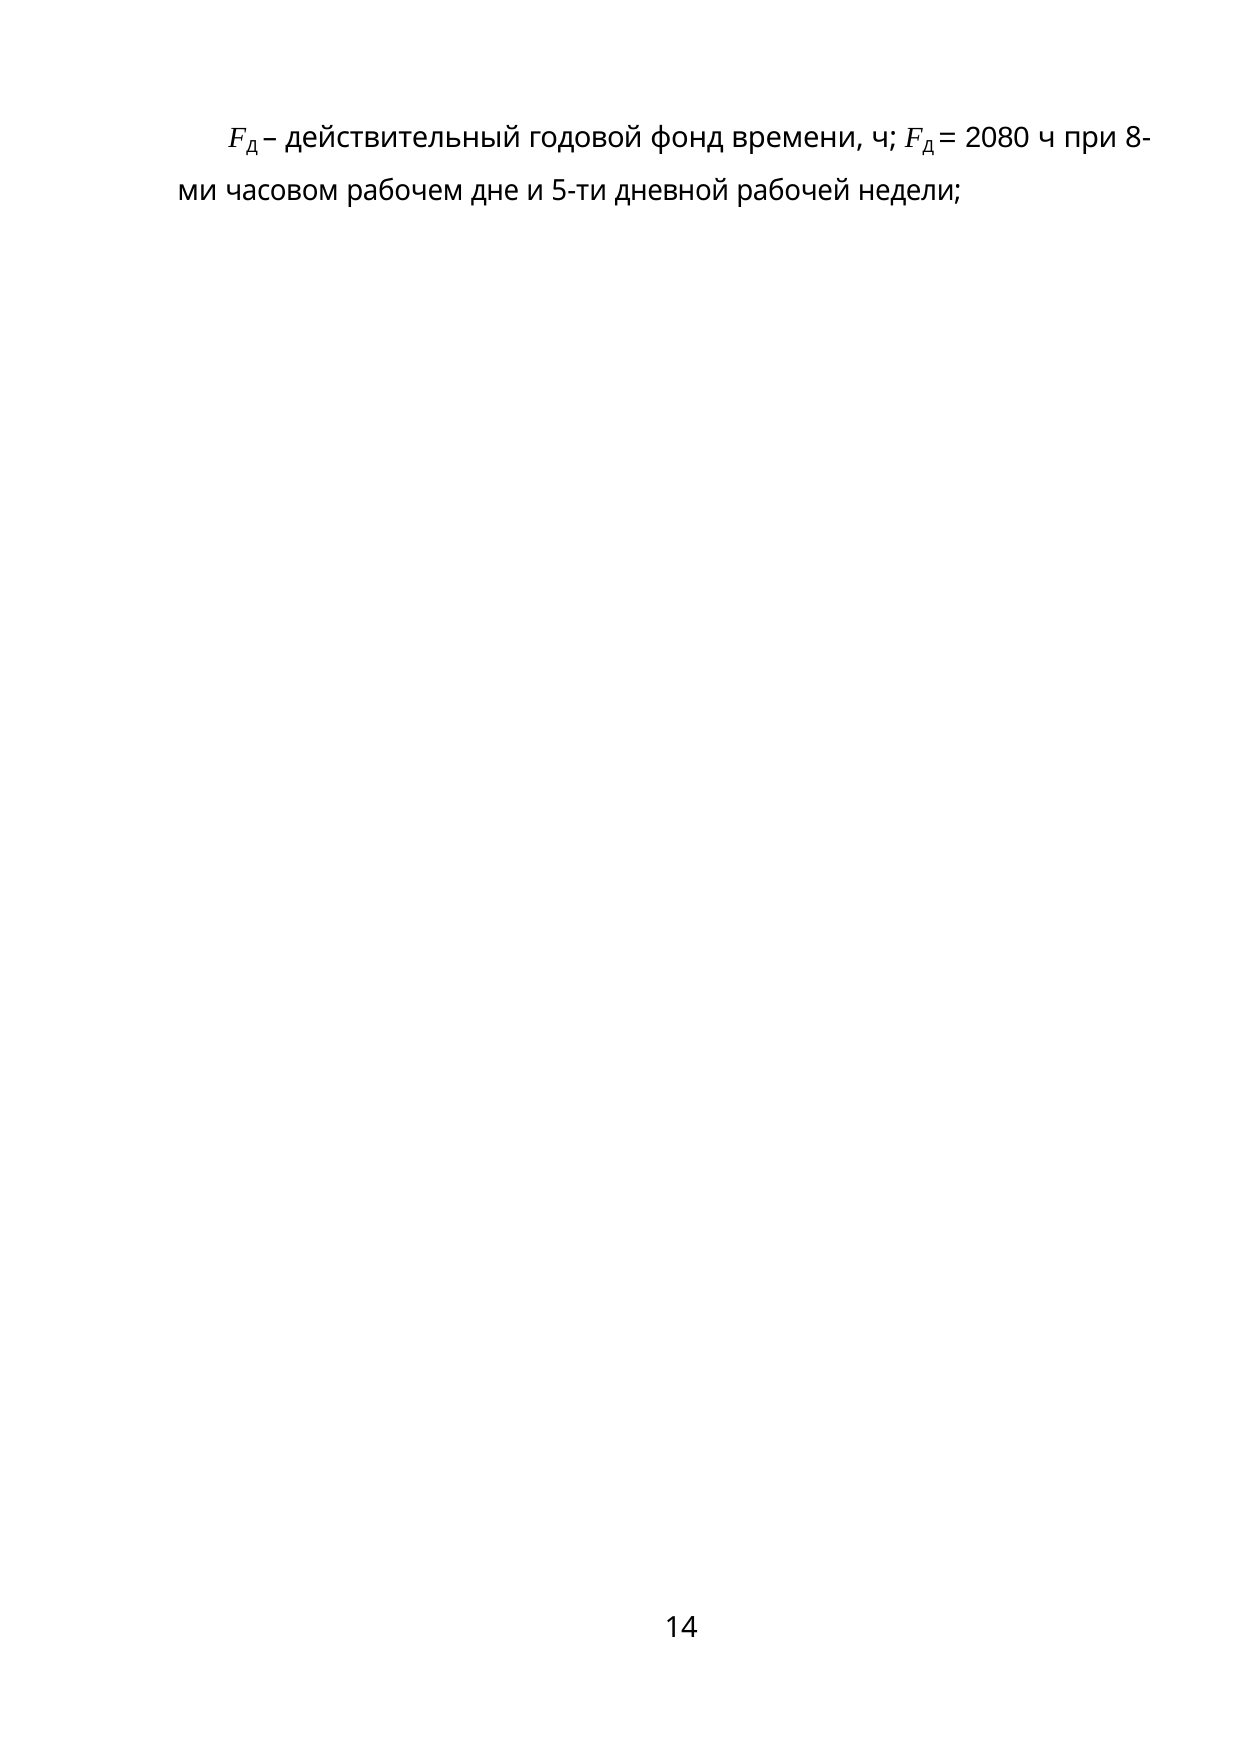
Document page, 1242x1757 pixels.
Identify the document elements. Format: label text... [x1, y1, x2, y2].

text FД – действительный годовой фонд времени, ч; FД = 2080 ч при 8-ми часовом рабочем дне и 5-ти дневной рабочей недели; [177, 117, 1183, 208]
